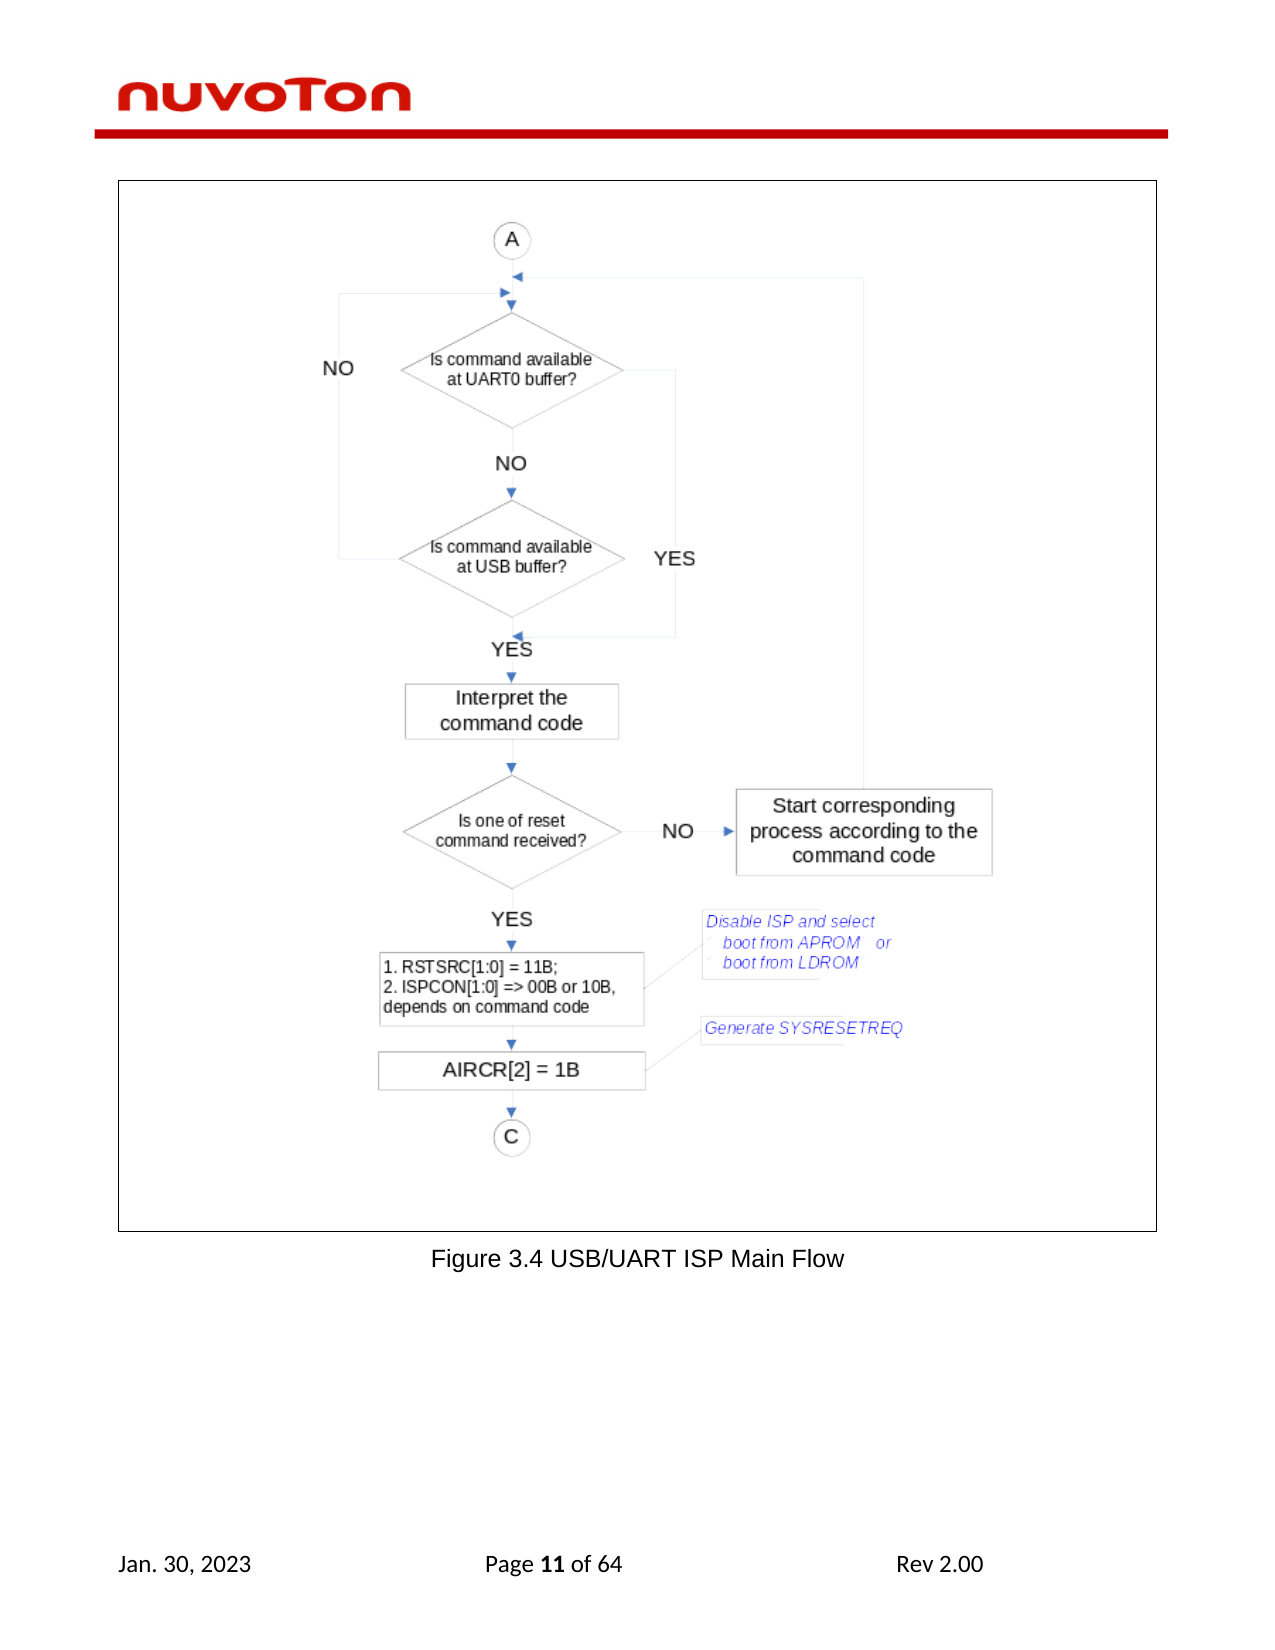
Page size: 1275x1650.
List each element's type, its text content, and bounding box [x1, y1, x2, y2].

picture [110, 73, 422, 117]
text Figure 3.4 USB/UART ISP Main Flow [118, 1244, 1157, 1273]
table_header [119, 181, 1156, 1231]
